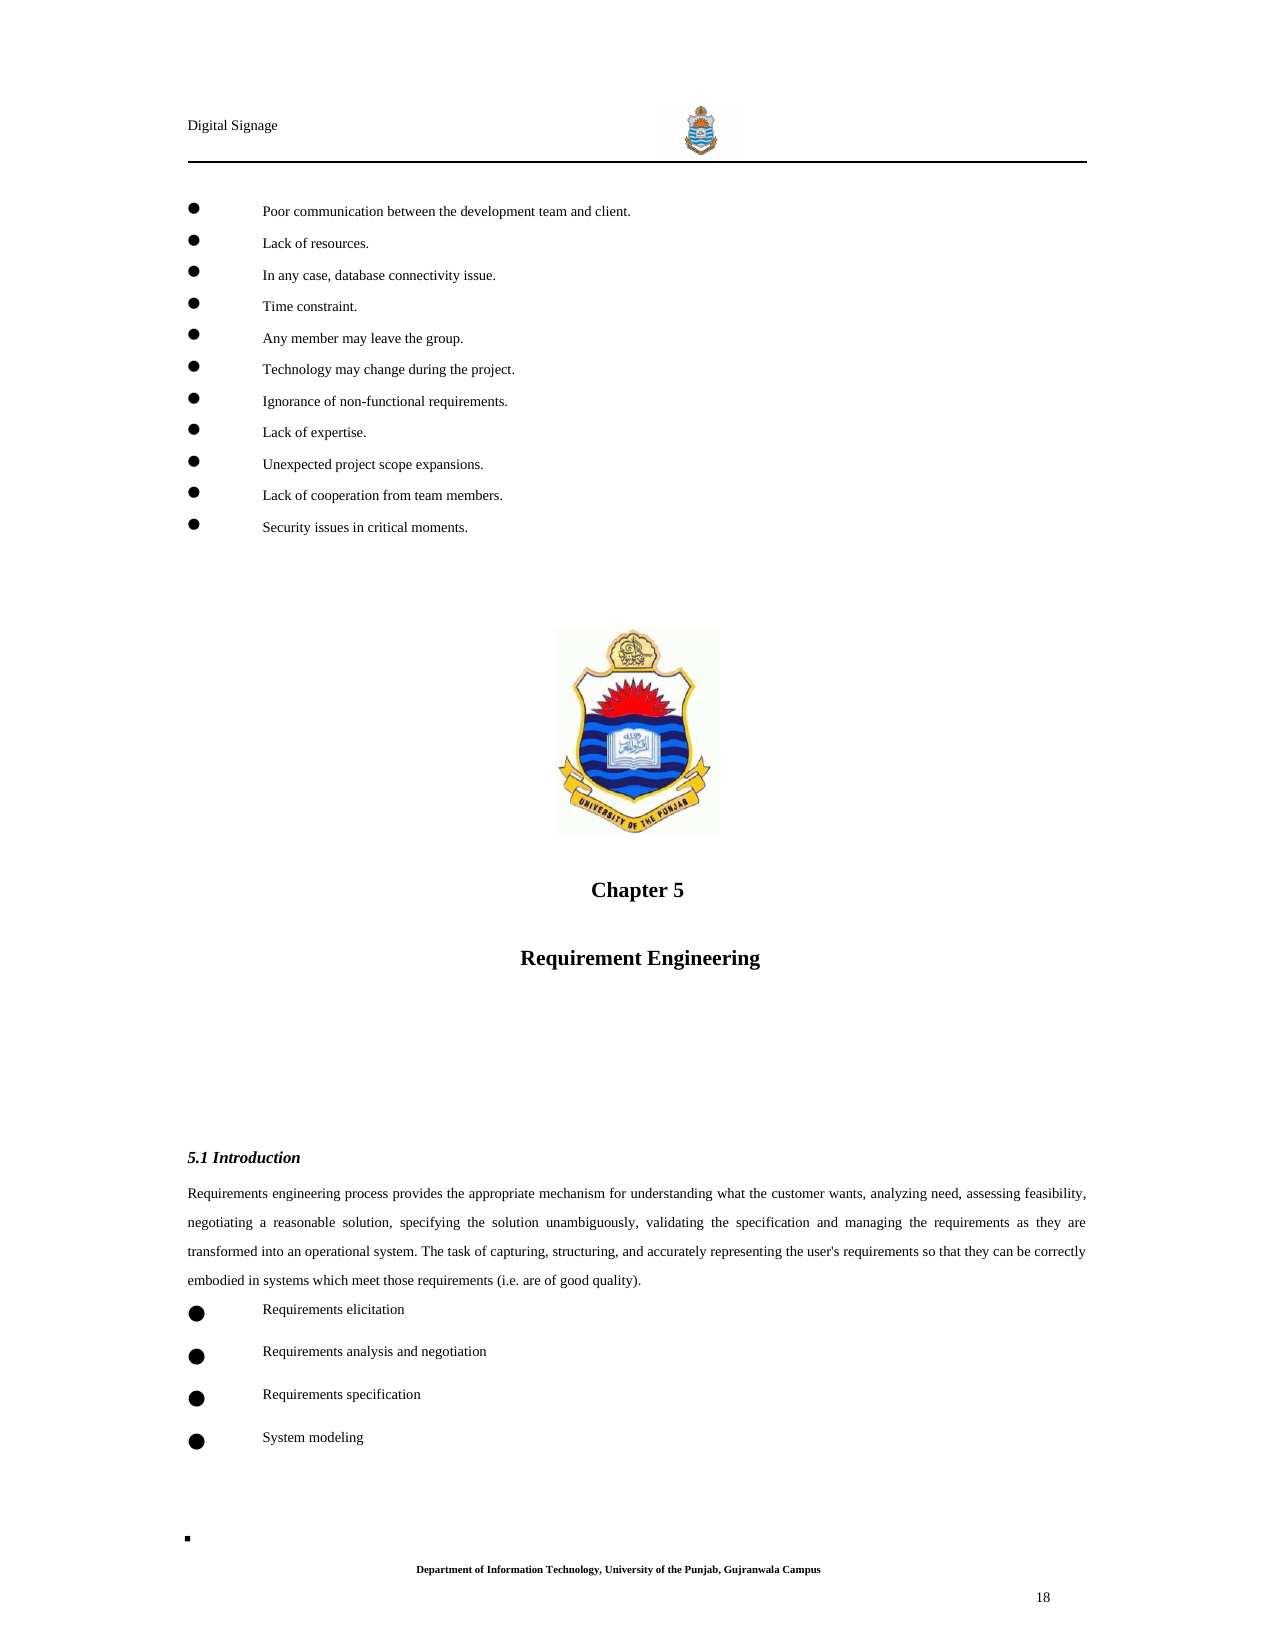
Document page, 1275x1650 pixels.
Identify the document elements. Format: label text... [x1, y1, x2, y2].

list Technology may change during the project. [187, 349, 1087, 381]
list Lack of expertise. [187, 412, 1087, 444]
subtitle 5.1 Introduction [187, 1133, 1087, 1167]
list Lack of cooperation from team members. [187, 475, 1087, 507]
text Requirement Engineering [187, 927, 1087, 970]
list System modeling [187, 1417, 1087, 1459]
picture [655, 105, 746, 156]
list Any member may leave the group. [187, 317, 1087, 349]
list In any case, database connectivity issue. [187, 254, 1087, 286]
text Chapter 5 [187, 859, 1087, 902]
list Requirements elicitation [187, 1288, 1087, 1331]
list Unexpected project scope expansions. [187, 444, 1087, 475]
list Lack of resources. [187, 223, 1087, 254]
text Requirements engineering process provides the appropriate mechanism for understanding what the customer wants, analyzing need, assessing feasibility, negotiating a reasonable solution, specifying the solution unambiguously, validating the specification and managing the requirements as they are transformed into an operational system. The task of capturing, structuring, and accurately representing the user's requirements so that they can be correctly embodied in systems which meet those requirements (i.e. are of good quality). [187, 1173, 1087, 1288]
list Time constraint. [187, 286, 1087, 317]
list Requirements specification [187, 1374, 1087, 1417]
picture [555, 627, 720, 834]
list Requirements analysis and negotiation [187, 1331, 1087, 1374]
list Security issues in critical moments. [187, 507, 1087, 538]
list Ignorance of non-functional requirements. [187, 381, 1087, 412]
list Poor communication between the development team and client. [187, 191, 1087, 223]
